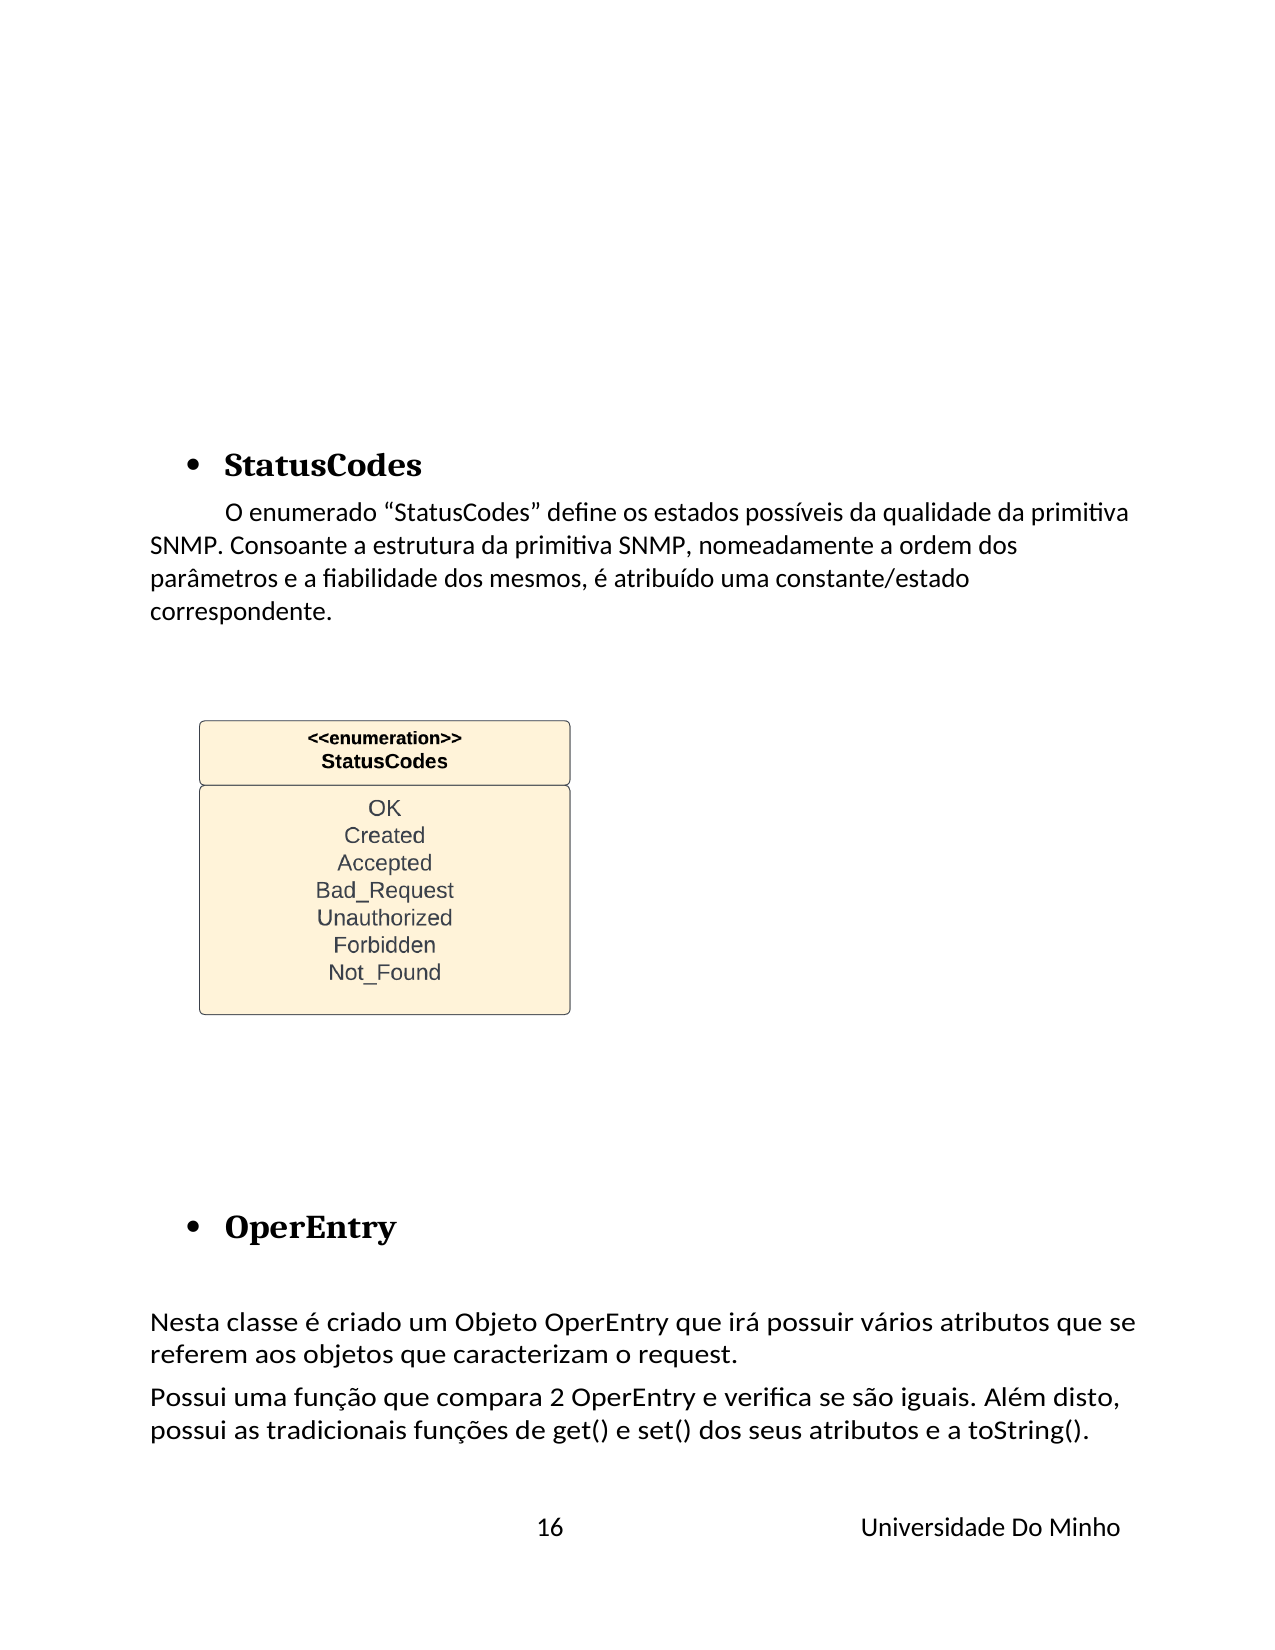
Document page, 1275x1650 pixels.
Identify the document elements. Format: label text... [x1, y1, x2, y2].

subtitle O enumerado “StatusCodes” define os estados possíveis da qualidade da primitiva SNMP. Consoante a estrutura da primitiva SNMP, nomeadamente a ordem dos parâmetros e a fiabilidade dos mesmos, é atribuído uma constante/estado correspondente. [150, 495, 1137, 627]
subtitle StatusCodes [187, 447, 1137, 485]
subtitle OperEntry [187, 1209, 1137, 1247]
subtitle Nesta classe é criado um Objeto OperEntry que irá possuir vários atributos que se referem aos objetos que caracterizam o request. [150, 1305, 1137, 1371]
subtitle Possui uma função que compara 2 OperEntry e verifica se são iguais. Além disto, possui as tradicionais funções de get() e set() dos seus atributos e a toString(). [150, 1380, 1137, 1446]
